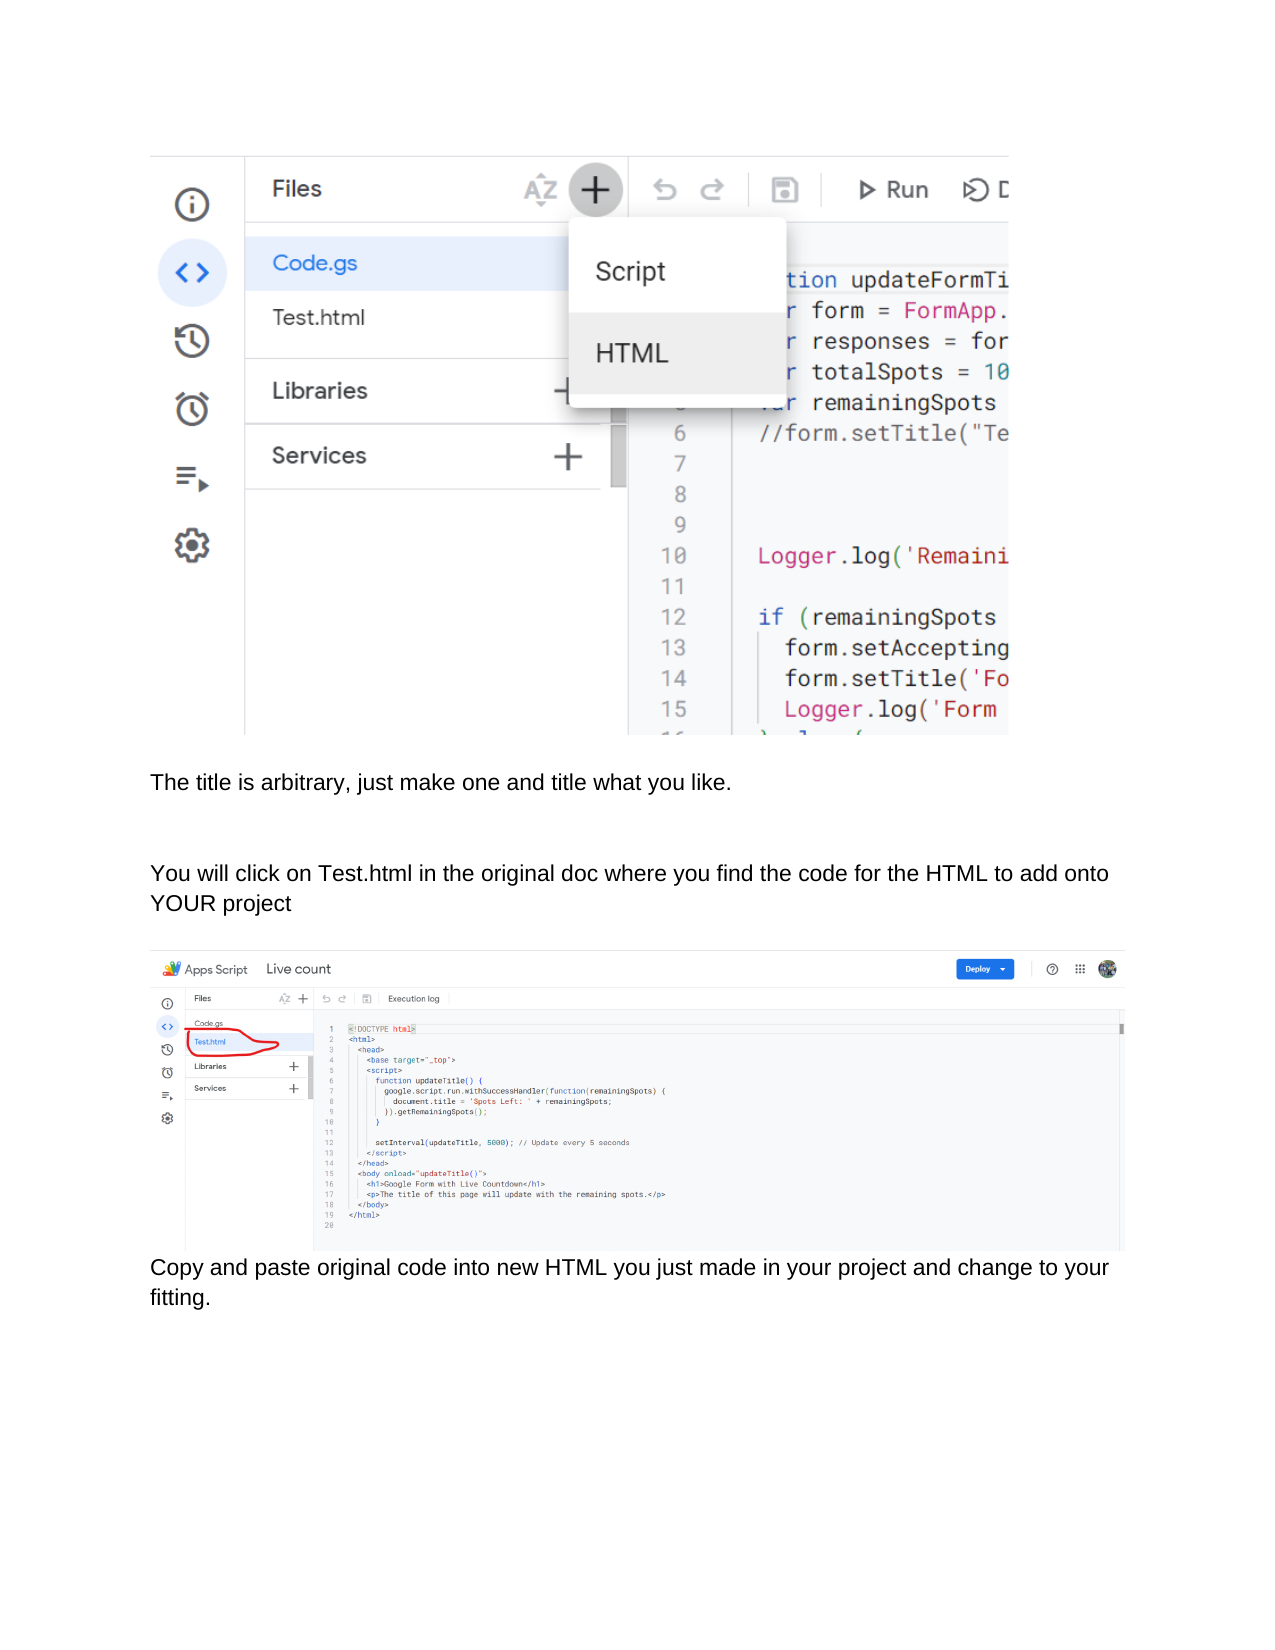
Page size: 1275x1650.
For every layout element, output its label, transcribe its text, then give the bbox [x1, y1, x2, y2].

picture [150, 950, 1125, 1251]
text You will click on Test.html in the original doc where you find the code for the HTML to add onto YOUR project [150, 859, 1125, 916]
text Copy and paste original code into new HTML you just made in your project and change to your fitting. [150, 1254, 1125, 1311]
picture [150, 150, 1009, 735]
text The title is arbitrary, just make one and title what you like. [150, 769, 1125, 795]
